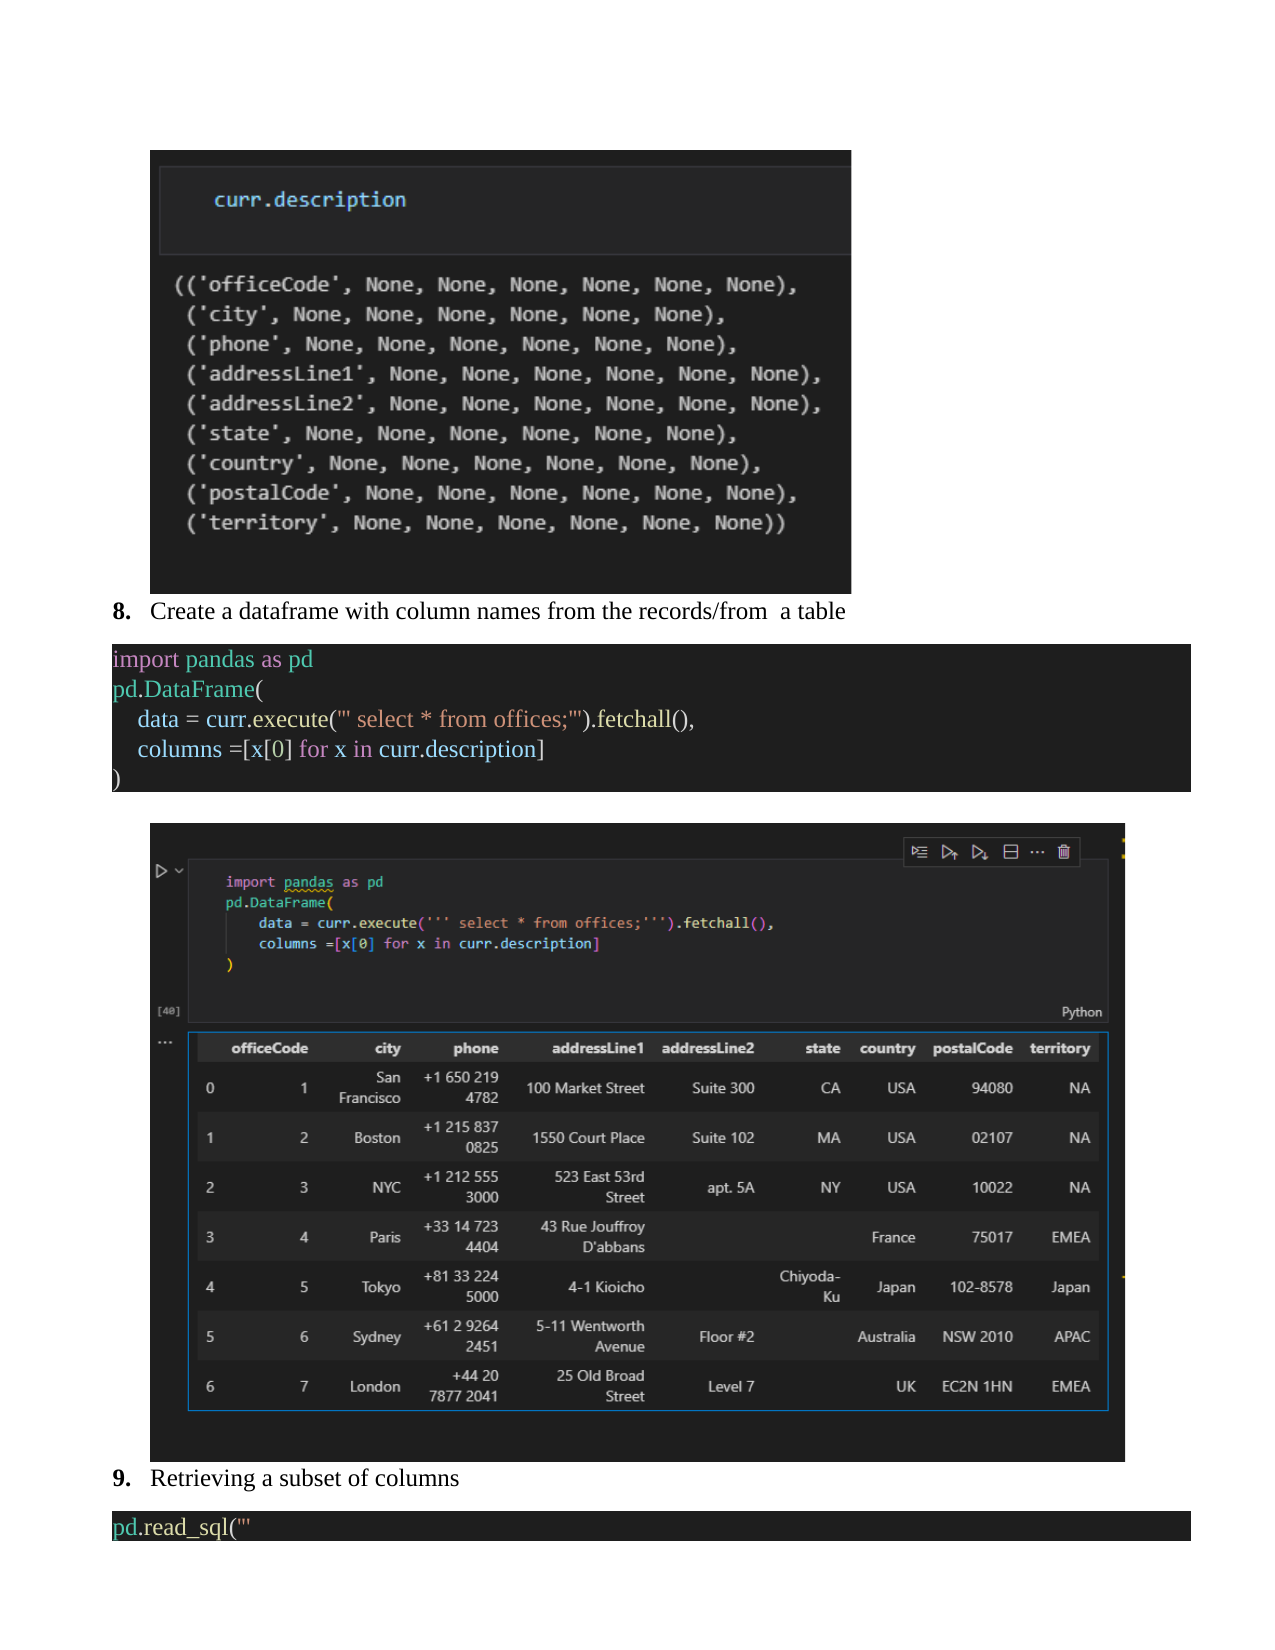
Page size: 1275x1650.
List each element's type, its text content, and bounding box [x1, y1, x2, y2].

text data = curr.execute(''' select * from offices;''').fetchall(), [112, 703, 1191, 733]
text import pandas as pd [112, 644, 1191, 673]
text pd.read_sql(''' [112, 1511, 1191, 1541]
text ) [112, 762, 1191, 792]
picture [150, 150, 852, 594]
text pd.DataFrame( [112, 673, 1191, 703]
list Create a dataframe with column names from the records/from a table [112, 596, 1191, 625]
picture [150, 823, 1125, 1462]
text columns =[x[0] for x in curr.description] [112, 733, 1191, 762]
list Retrieving a subset of columns [112, 1463, 1191, 1492]
